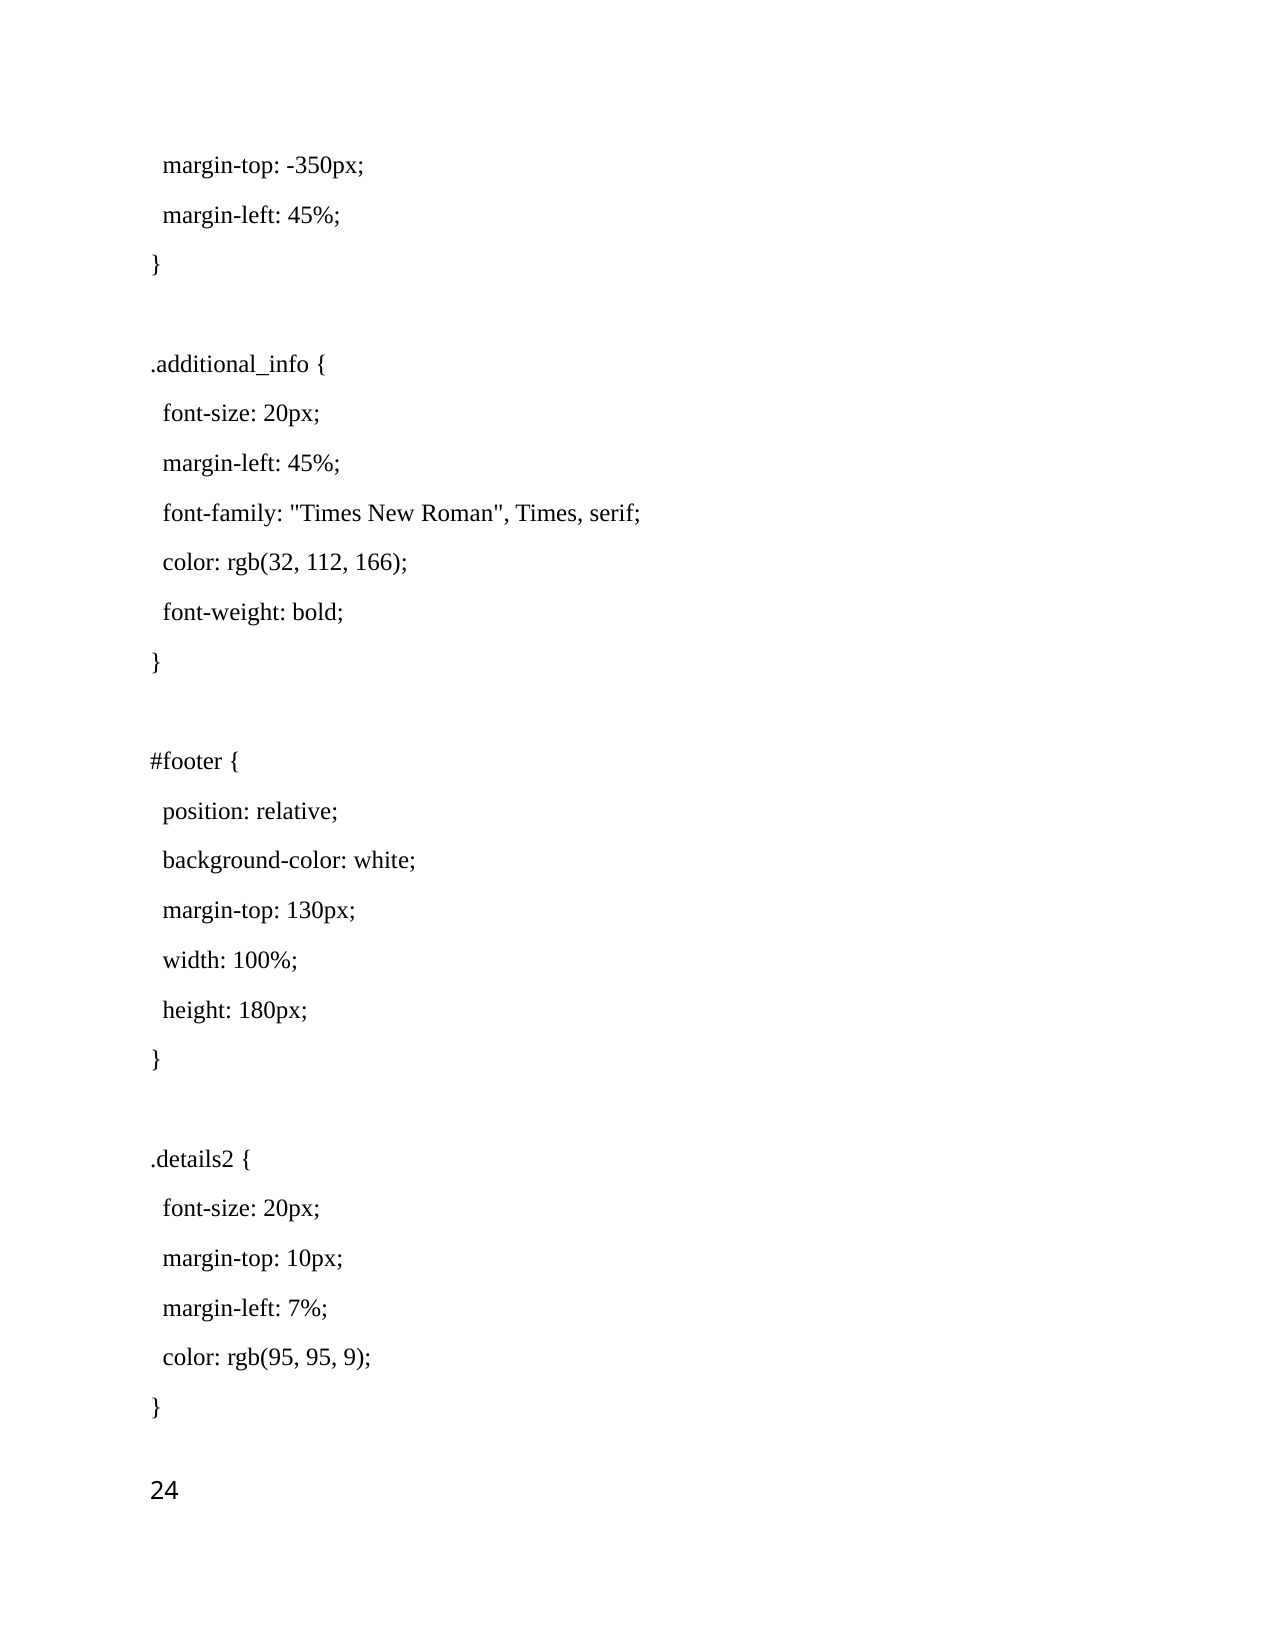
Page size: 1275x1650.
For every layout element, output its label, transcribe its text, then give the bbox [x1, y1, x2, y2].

text } [150, 1044, 1125, 1073]
text .details2 { [150, 1144, 1125, 1172]
text font-family: "Times New Roman", Times, serif; [150, 498, 1125, 527]
text margin-left: 45%; [150, 200, 1125, 228]
text margin-left: 7%; [150, 1293, 1125, 1322]
text } [150, 1392, 1125, 1421]
text #footer { [150, 746, 1125, 775]
text margin-top: 10px; [150, 1243, 1125, 1272]
text color: rgb(32, 112, 166); [150, 547, 1125, 576]
text color: rgb(95, 95, 9); [150, 1342, 1125, 1371]
text margin-top: 130px; [150, 895, 1125, 924]
text font-size: 20px; [150, 1193, 1125, 1222]
text position: relative; [150, 796, 1125, 825]
text font-weight: bold; [150, 597, 1125, 626]
text background-color: white; [150, 846, 1125, 874]
text } [150, 249, 1125, 278]
text font-size: 20px; [150, 398, 1125, 427]
text margin-left: 45%; [150, 448, 1125, 477]
text .additional_info { [150, 349, 1125, 377]
text } [150, 647, 1125, 676]
text height: 180px; [150, 995, 1125, 1023]
text margin-top: -350px; [150, 150, 1125, 179]
text width: 100%; [150, 945, 1125, 974]
